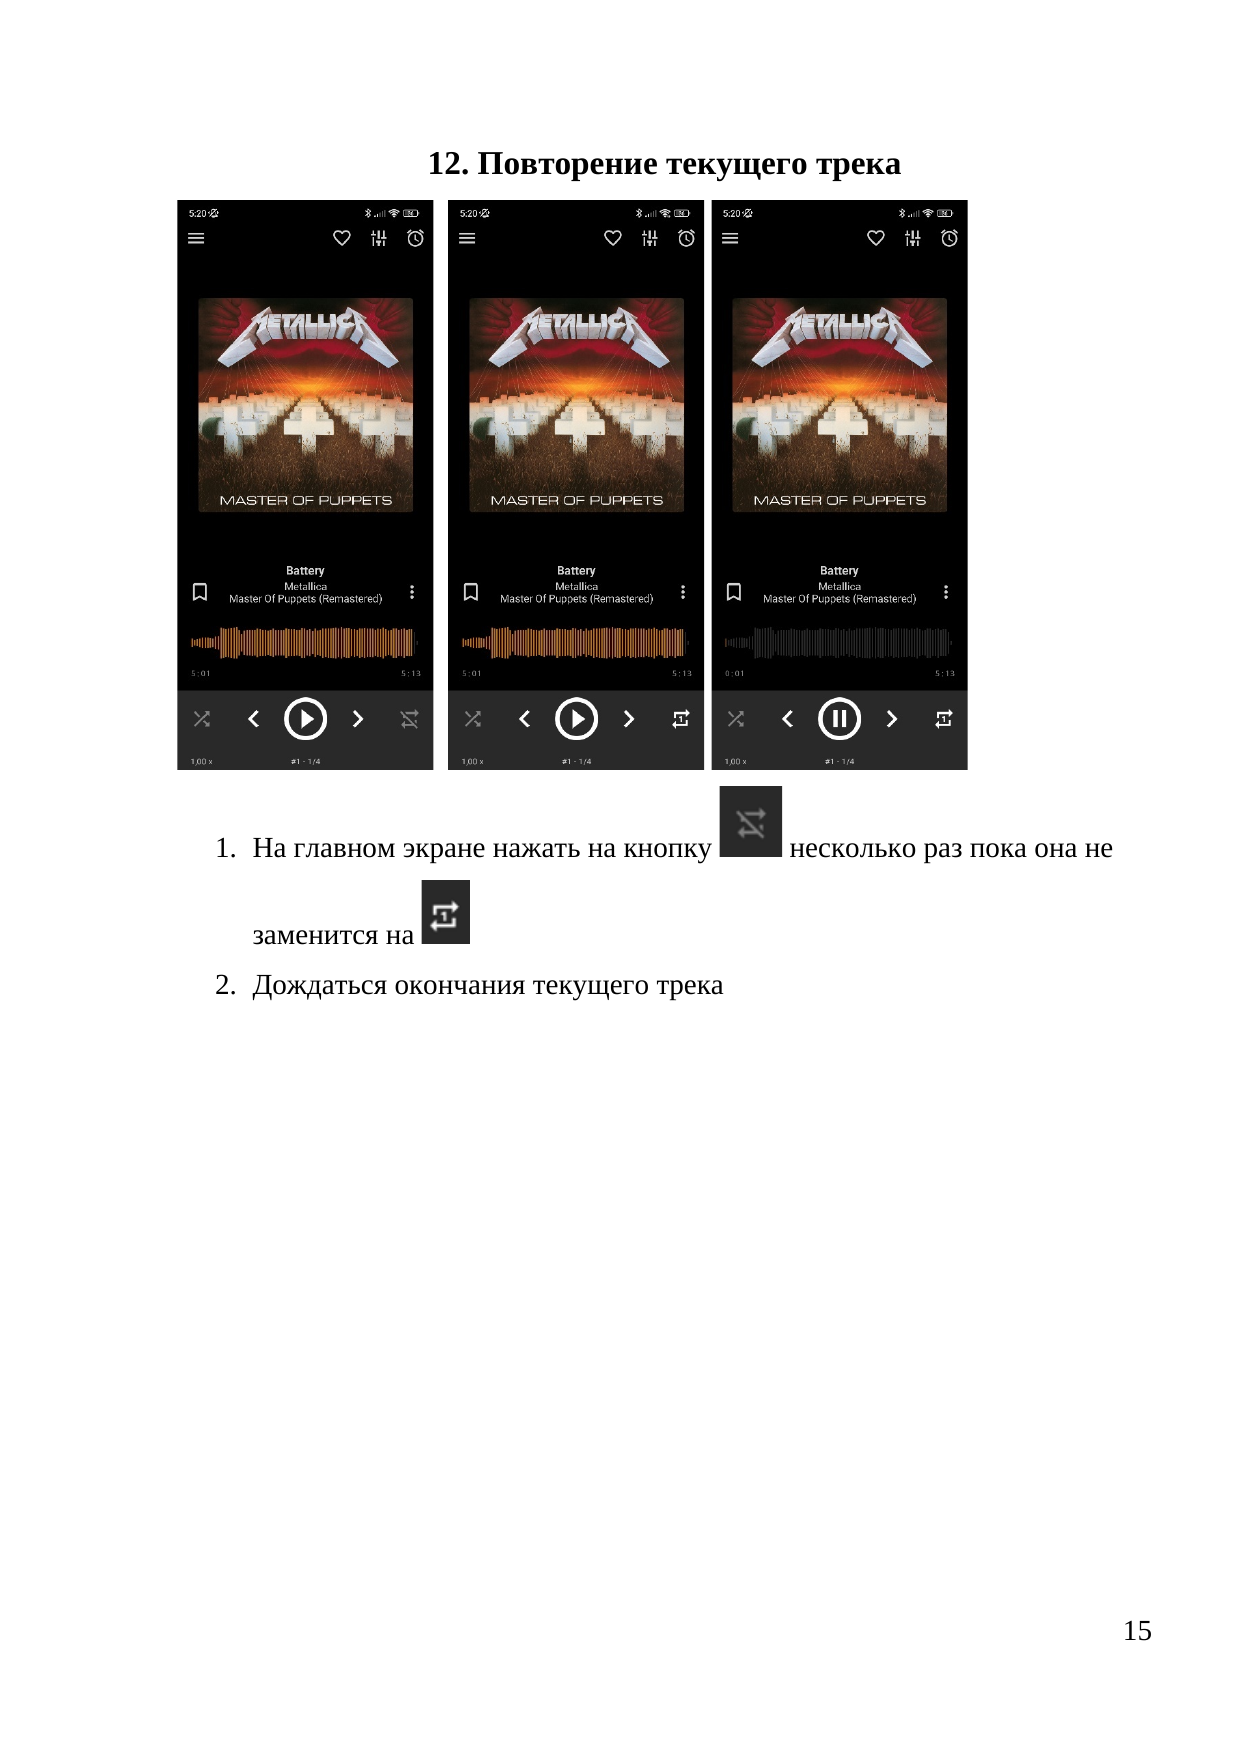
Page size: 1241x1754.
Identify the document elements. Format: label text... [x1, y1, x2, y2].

picture [711, 200, 968, 770]
list Дождаться окончания текущего трека [215, 967, 1152, 1001]
list На главном экране нажать на кнопку несколько раз пока она не заменится на [215, 787, 1152, 950]
picture [448, 200, 705, 770]
picture [421, 880, 470, 944]
text 12. Повторение текущего трека [177, 143, 1152, 181]
picture [177, 200, 434, 770]
picture [719, 786, 783, 857]
